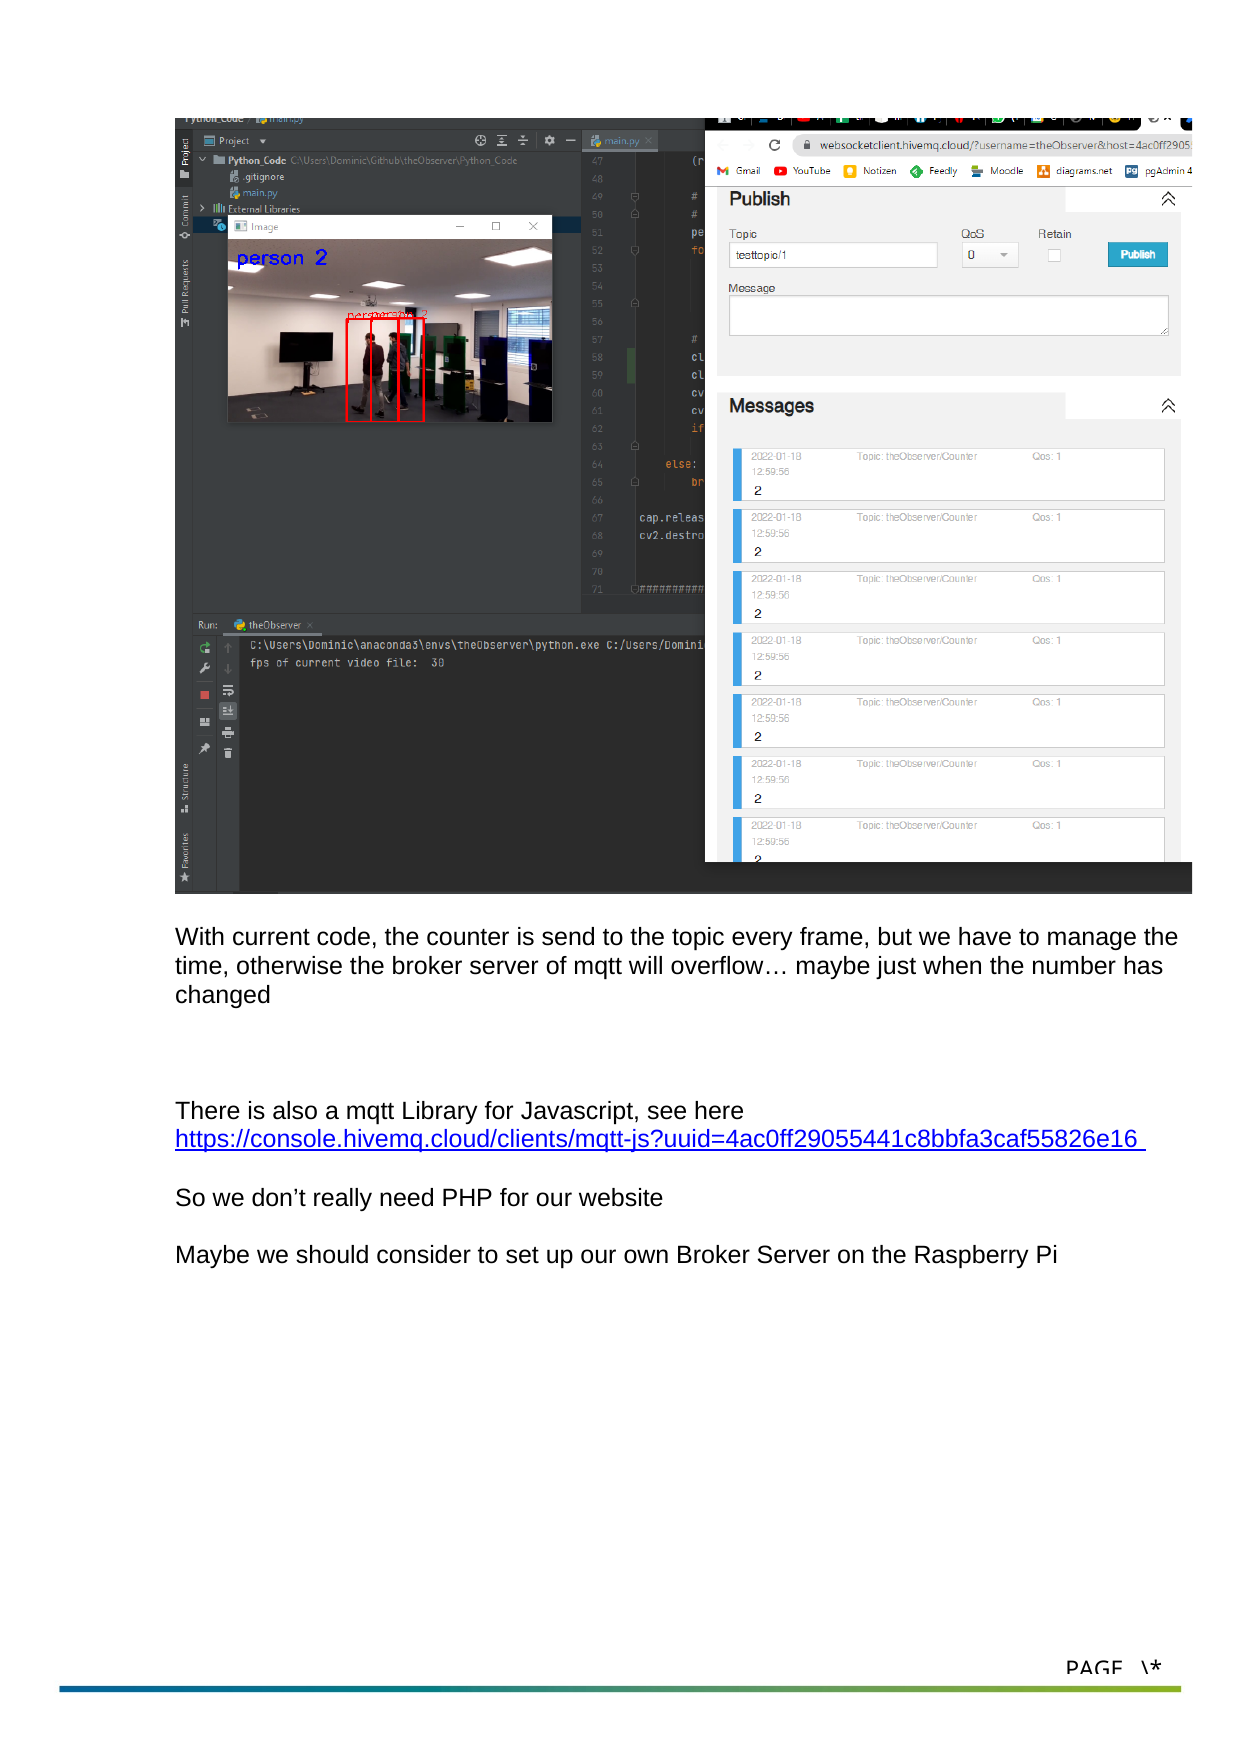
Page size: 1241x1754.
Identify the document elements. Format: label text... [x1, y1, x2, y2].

text So we don’t really need PHP for our website [175, 1182, 1192, 1211]
picture [175, 118, 1193, 894]
text Maybe we should consider to set up our own Broker Server on the Raspberry Pi [175, 1240, 1192, 1269]
text With current code, the counter is send to the topic every frame, but we have to manage the time, otherwise the broker server of mqtt will overflow… maybe just when the number has changed [175, 922, 1192, 1009]
picture [0, 1680, 1240, 1752]
text There is also a mqtt Library for Javascript, see here https://console.hivemq.cloud/clients/mqtt-js?uuid=4ac0ff29055441c8bbfa3caf55826e16 [175, 1096, 1192, 1153]
